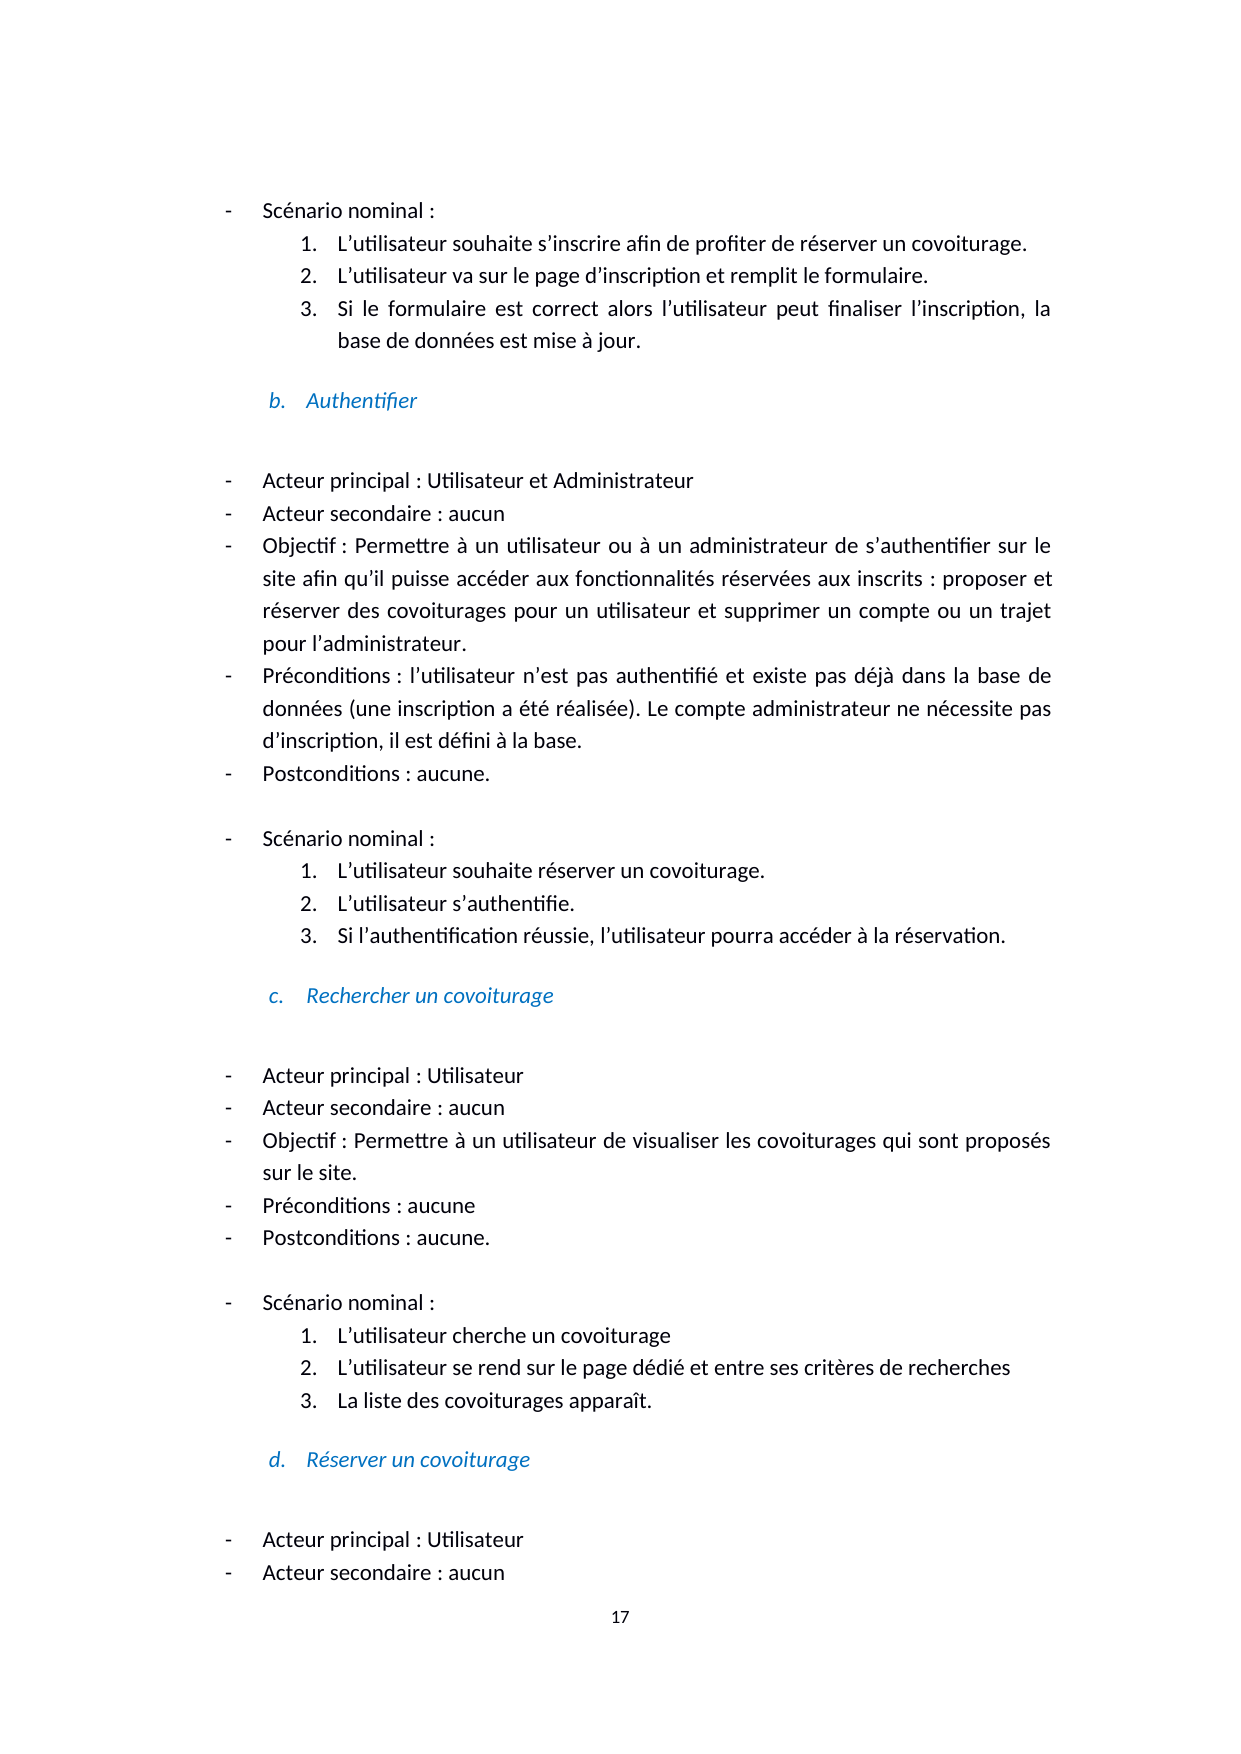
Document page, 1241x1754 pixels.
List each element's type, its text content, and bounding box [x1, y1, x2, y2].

list Objectif : Permettre à un utilisateur de visualiser les covoiturages qui sont proposés sur le site. [225, 1124, 1053, 1189]
subtitle Authentifier [269, 384, 1053, 417]
list Préconditions : aucune [225, 1189, 1053, 1221]
list L’utilisateur souhaite réserver un covoiturage. [300, 854, 1053, 887]
list L’utilisateur se rend sur le page dédié et entre ses critères de recherches [300, 1351, 1053, 1384]
list Scénario nominal : [225, 1286, 1053, 1319]
list Scénario nominal : [225, 194, 1053, 227]
list Postconditions : aucune. [225, 1221, 1053, 1254]
list La liste des covoiturages apparaît. [300, 1384, 1053, 1416]
list Acteur principal : Utilisateur et Administrateur [225, 464, 1053, 497]
list Acteur secondaire : aucun [225, 1091, 1053, 1124]
list Préconditions : l’utilisateur n’est pas authentifié et existe pas déjà dans la base de données (une inscription a été réalisée). Le compte administrateur ne nécessite pas d’inscription, il est défini à la base. [225, 659, 1053, 757]
list Scénario nominal : [225, 822, 1053, 854]
list Postconditions : aucune. [225, 757, 1053, 789]
list Si l’authentification réussie, l’utilisateur pourra accéder à la réservation. [300, 919, 1053, 952]
list L’utilisateur souhaite s’inscrire afin de profiter de réserver un covoiturage. [300, 227, 1053, 259]
list L’utilisateur cherche un covoiturage [300, 1319, 1053, 1351]
subtitle Réserver un covoiturage [269, 1443, 1053, 1476]
list Acteur principal : Utilisateur [225, 1523, 1053, 1556]
list Acteur principal : Utilisateur [225, 1059, 1053, 1091]
subtitle Rechercher un covoiturage [269, 979, 1053, 1011]
list Objectif : Permettre à un utilisateur ou à un administrateur de s’authentifier sur le site afin qu’il puisse accéder aux fonctionnalités réservées aux inscrits : proposer et réserver des covoiturages pour un utilisateur et supprimer un compte ou un trajet pour l’administrateur. [225, 529, 1053, 659]
list Acteur secondaire : aucun [225, 1556, 1053, 1588]
list L’utilisateur va sur le page d’inscription et remplit le formulaire. [300, 259, 1053, 292]
list L’utilisateur s’authentifie. [300, 887, 1053, 919]
list Si le formulaire est correct alors l’utilisateur peut finaliser l’inscription, la base de données est mise à jour. [300, 292, 1053, 357]
list Acteur secondaire : aucun [225, 497, 1053, 529]
